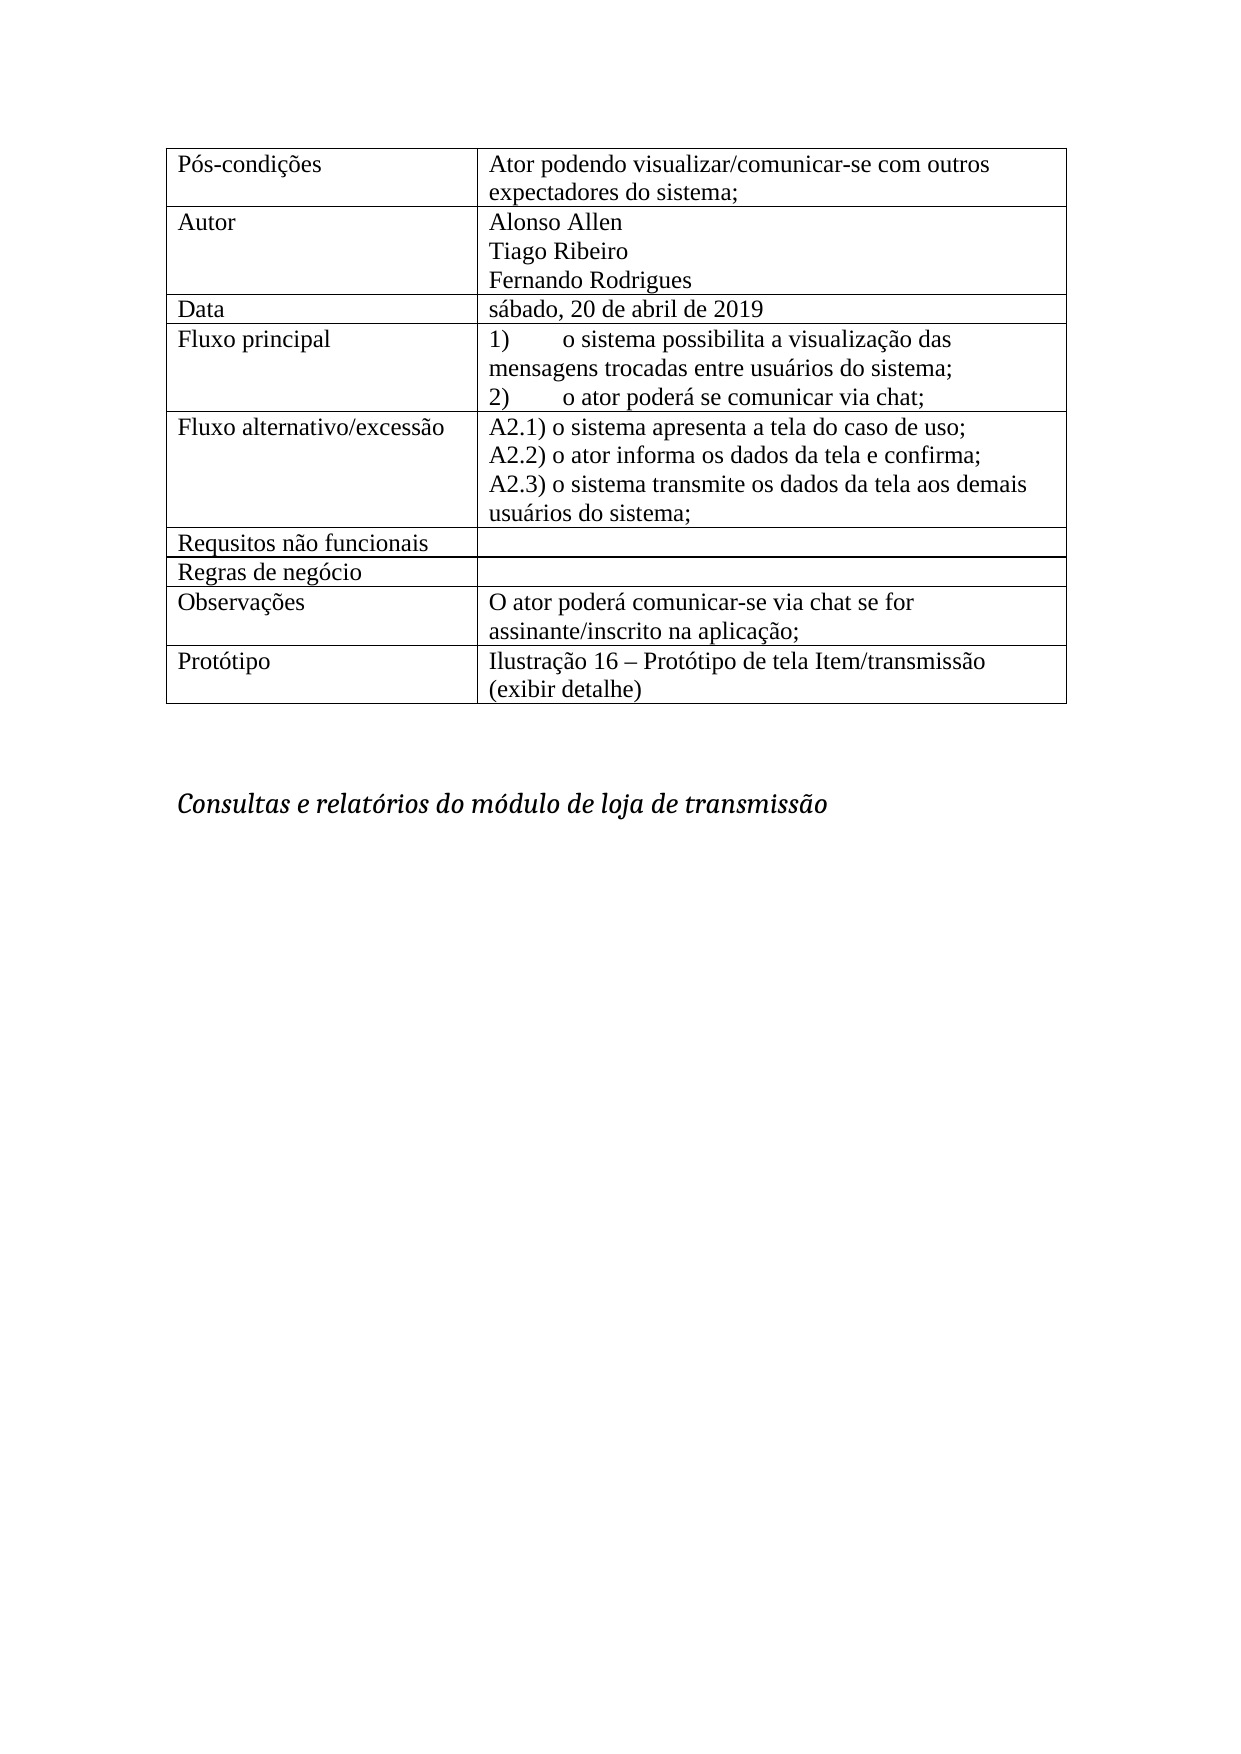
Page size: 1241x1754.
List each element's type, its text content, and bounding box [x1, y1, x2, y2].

table_cell o sistema possibilita a visualização das mensagens trocadas entre usuários do sistema; o ator poderá se comunicar via chat; [478, 324, 1066, 411]
table_cell Regras de negócio [167, 558, 477, 586]
table_cell Fluxo alternativo/excessão [167, 412, 477, 527]
table_cell Ator podendo visualizar/comunicar-se com outros expectadores do sistema; [478, 149, 1066, 206]
table_cell Protótipo [167, 646, 477, 703]
table_cell Data [167, 295, 477, 323]
table_cell O ator poderá comunicar-se via chat se for assinante/inscrito na aplicação; [478, 587, 1066, 645]
table_cell A2.1) o sistema apresenta a tela do caso de uso; A2.2) o ator informa os dados da tela e confirma; A2.3) o sistema transmite os dados da tela aos demais usuários do sistema; [478, 412, 1066, 527]
table_cell Autor [167, 207, 477, 293]
table_cell Requsitos não funcionais [167, 528, 477, 556]
table_cell Observações [167, 587, 477, 645]
table_cell Alonso Allen Tiago Ribeiro Fernando Rodrigues [478, 207, 1066, 293]
table_cell sábado, 20 de abril de 2019 [478, 295, 1066, 323]
table_cell Pós-condições [167, 149, 477, 206]
table_cell [478, 558, 1066, 586]
table_cell Ilustração 16 – Protótipo de tela Item/transmissão (exibir detalhe) [478, 646, 1066, 703]
subtitle Consultas e relatórios do módulo de loja de transmissão [177, 787, 1063, 820]
table_cell Fluxo principal [167, 324, 477, 411]
table_cell [478, 528, 1066, 556]
